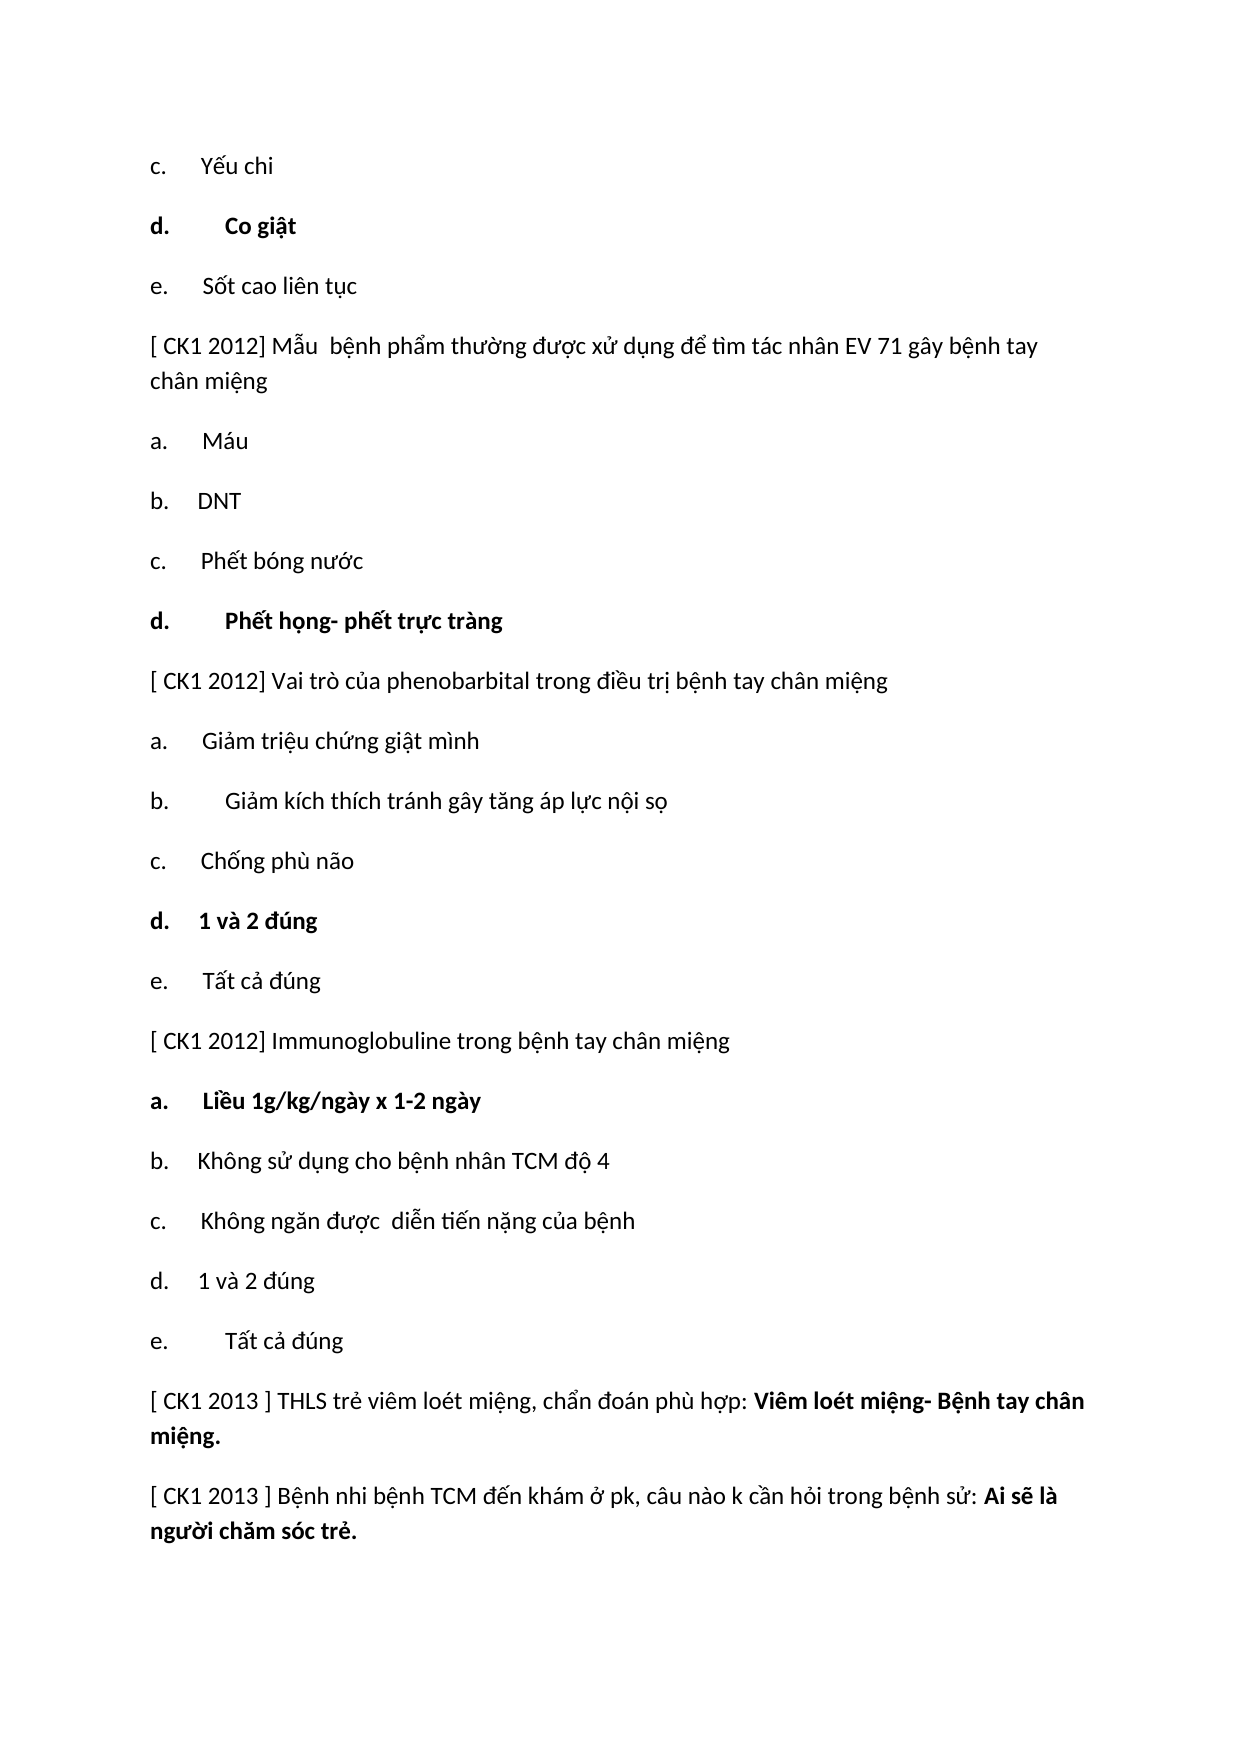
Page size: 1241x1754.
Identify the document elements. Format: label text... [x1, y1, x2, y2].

text [ CK1 2012] Mẫu bệnh phẩm thường được xử dụng để tìm tác nhân EV 71 gây bệnh tay chân miệng [150, 330, 1090, 396]
text a. Liều 1g/kg/ngày x 1-2 ngày [150, 1085, 1090, 1116]
text e. Tất cả đúng [150, 965, 1090, 996]
text d. 1 và 2 đúng [150, 905, 1090, 936]
text a. Giảm triệu chứng giật mình [150, 725, 1090, 756]
text d. Phết họng- phết trực tràng [150, 605, 1090, 636]
text [ CK1 2012] Vai trò của phenobarbital trong điều trị bệnh tay chân miệng [150, 665, 1090, 696]
text c. Yếu chi [150, 150, 1090, 181]
text b. DNT [150, 485, 1090, 516]
text b. Giảm kích thích tránh gây tăng áp lực nội sọ [150, 785, 1090, 816]
text [ CK1 2013 ] Bệnh nhi bệnh TCM đến khám ở pk, câu nào k cần hỏi trong bệnh sử: Ai sẽ là người chăm sóc trẻ. [150, 1480, 1090, 1546]
text e. Sốt cao liên tục [150, 270, 1090, 301]
text [ CK1 2012] Immunoglobuline trong bệnh tay chân miệng [150, 1025, 1090, 1056]
text [ CK1 2013 ] THLS trẻ viêm loét miệng, chẩn đoán phù hợp: Viêm loét miệng- Bệnh tay chân miệng. [150, 1385, 1090, 1451]
text c. Chống phù não [150, 845, 1090, 876]
text b. Không sử dụng cho bệnh nhân TCM độ 4 [150, 1145, 1090, 1176]
text a. Máu [150, 425, 1090, 456]
text c. Không ngăn được diễn tiến nặng của bệnh [150, 1205, 1090, 1236]
text e. Tất cả đúng [150, 1325, 1090, 1356]
text d. Co giật [150, 210, 1090, 241]
text d. 1 và 2 đúng [150, 1265, 1090, 1296]
text c. Phết bóng nước [150, 545, 1090, 576]
